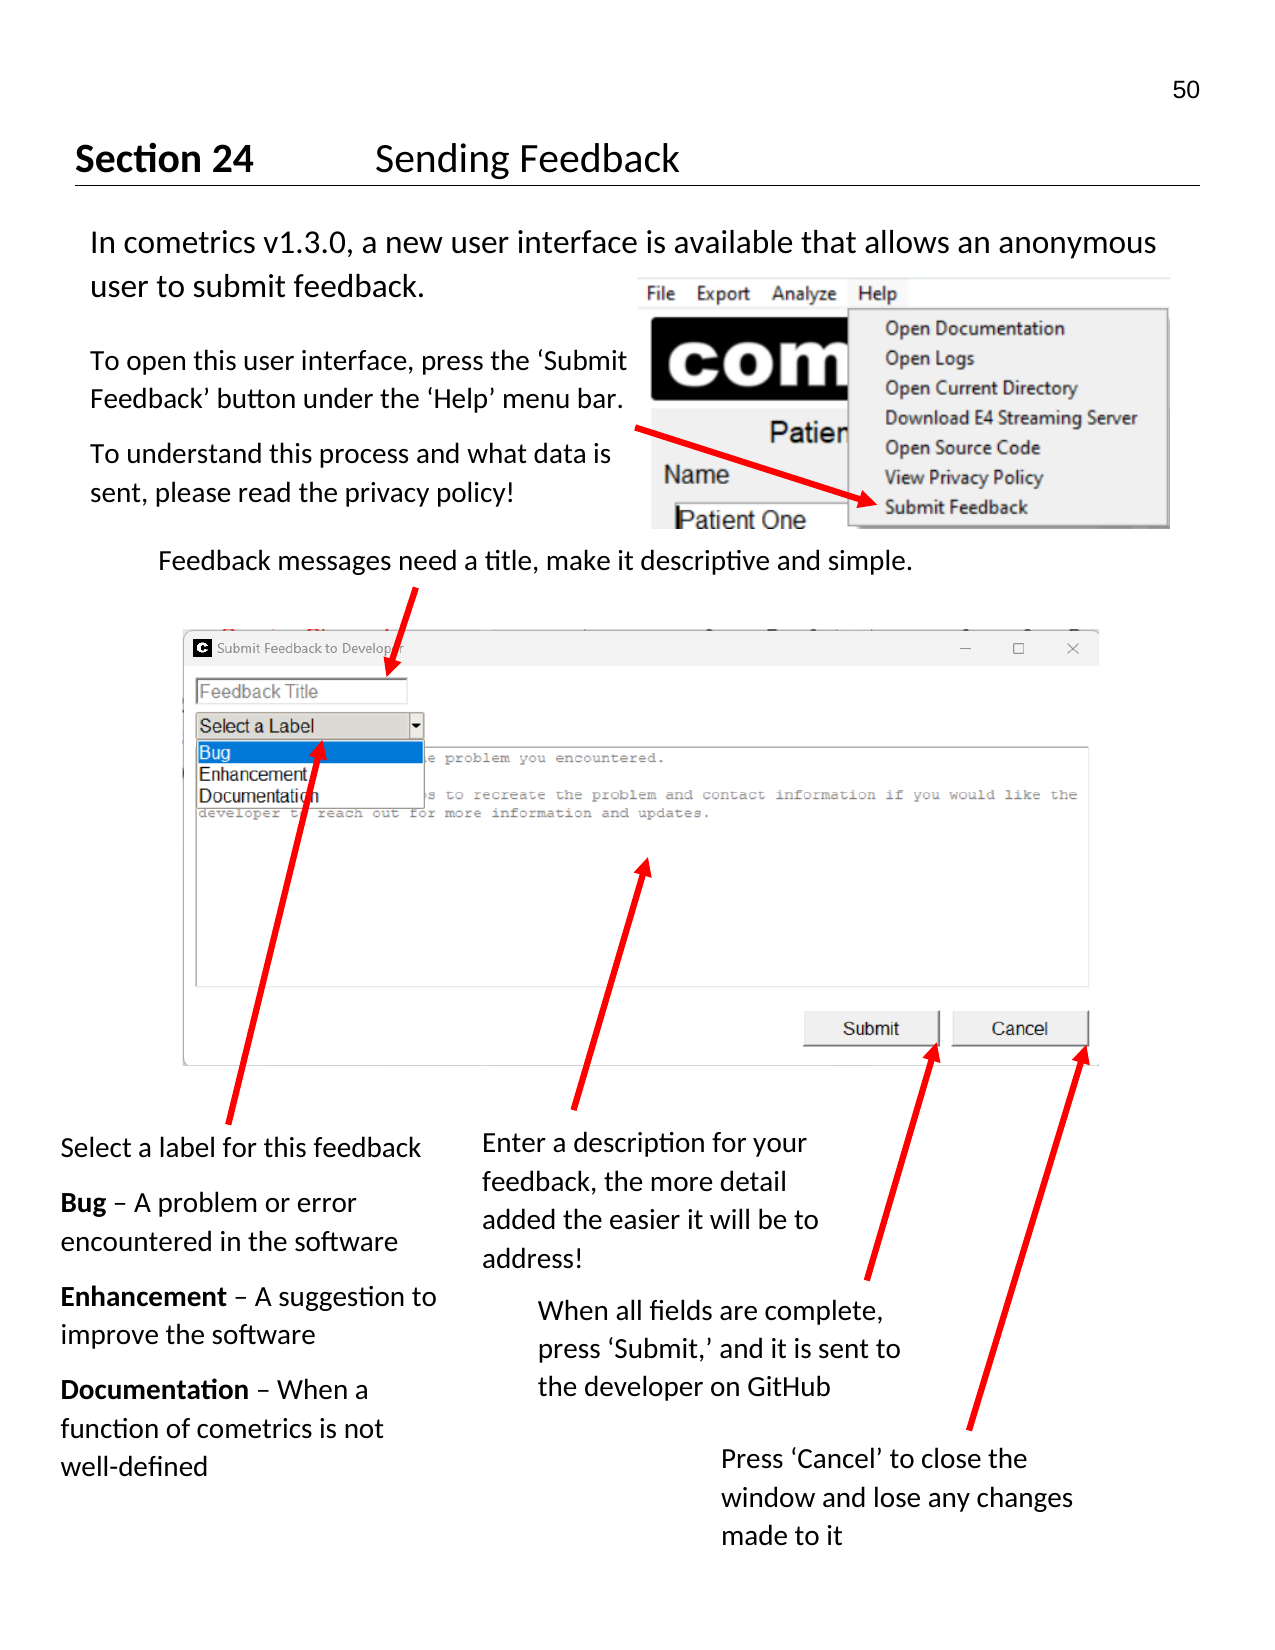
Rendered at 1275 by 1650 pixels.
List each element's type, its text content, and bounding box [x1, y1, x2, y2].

text Section 24 Sending Feedback [75, 132, 1200, 185]
picture [182, 629, 1100, 1066]
picture [637, 277, 1170, 529]
